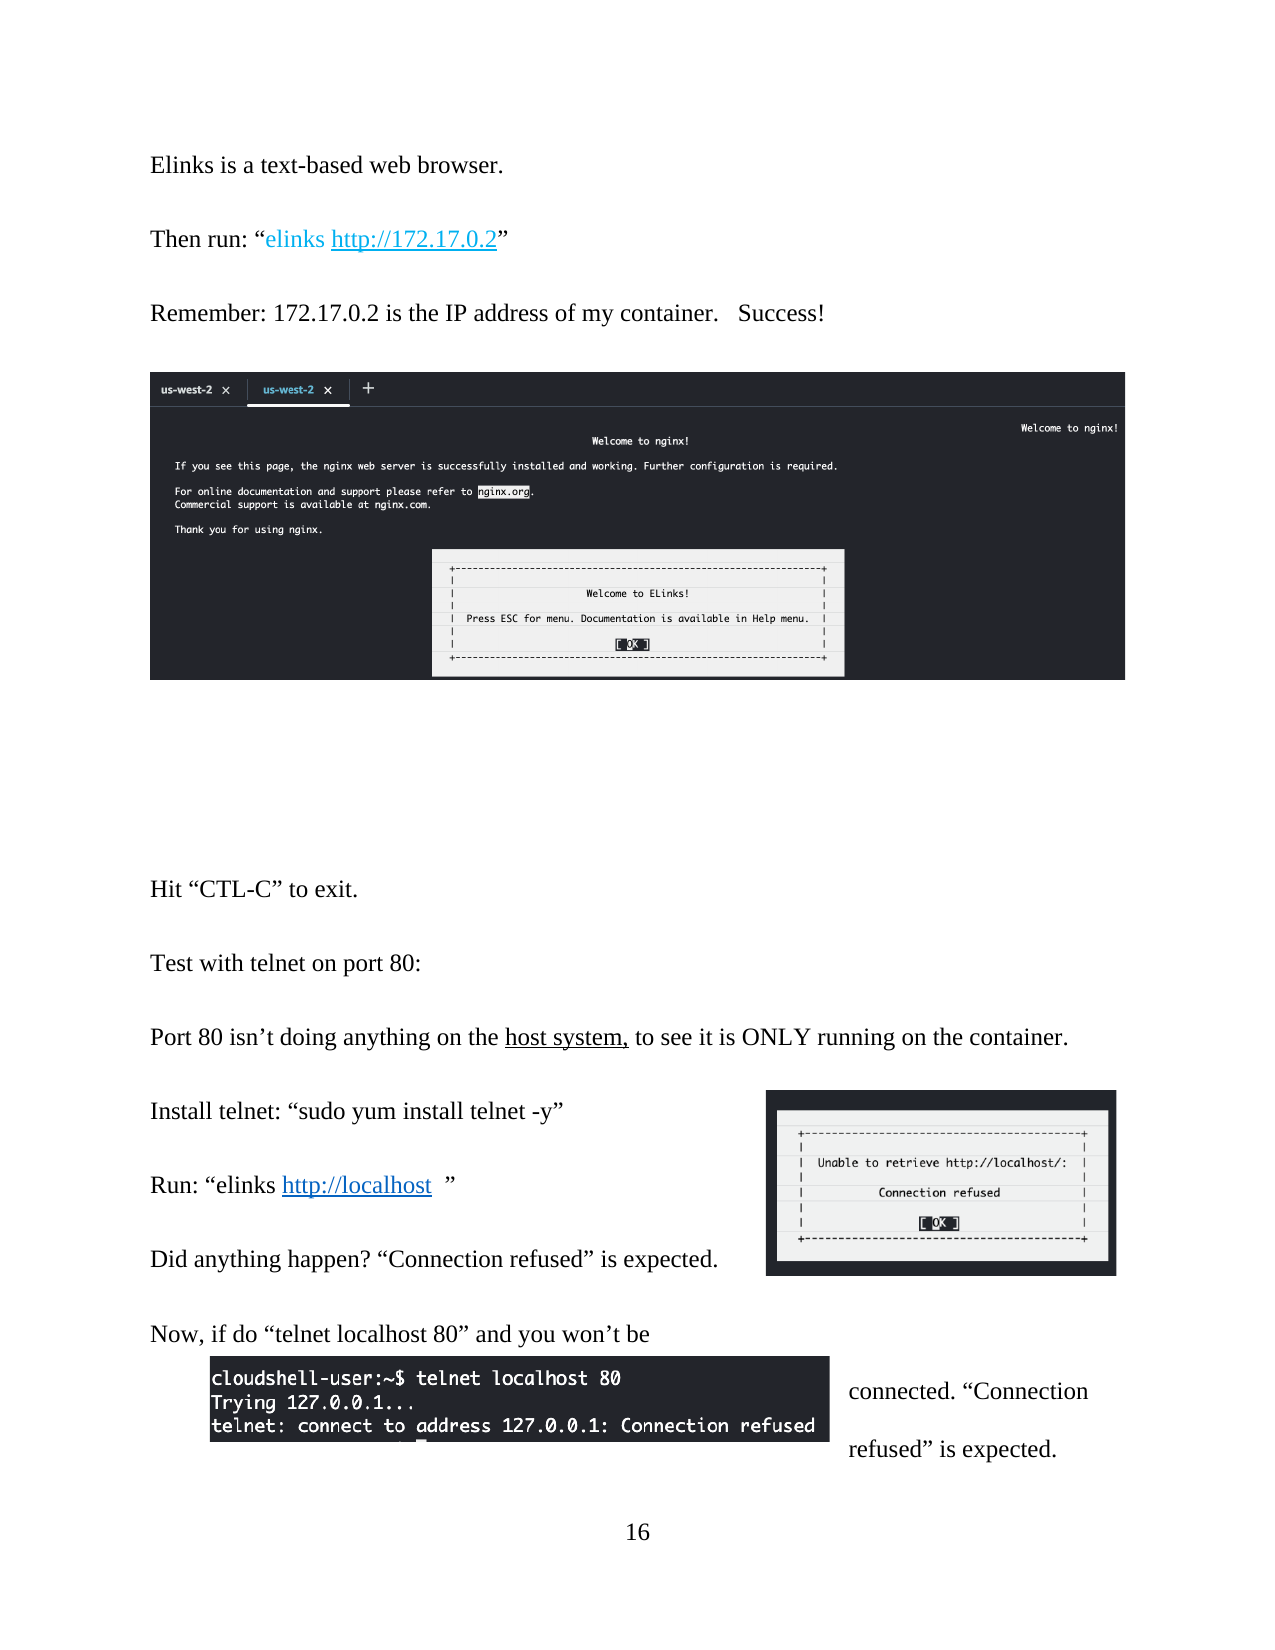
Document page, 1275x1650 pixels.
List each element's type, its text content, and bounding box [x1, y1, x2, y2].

text Elinks is a text-based web browser. [150, 150, 1125, 179]
text Hit “CTL-C” to exit. [150, 874, 1125, 902]
text Remember: 172.17.0.2 is the IP address of my container. Success! [150, 298, 1125, 327]
picture [764, 1090, 1117, 1274]
text Port 80 isn’t doing anything on the host system, to see it is ONLY running on the container. [150, 1022, 1125, 1051]
text Install telnet: “sudo yum install telnet -y” [150, 1096, 764, 1125]
picture [150, 372, 1125, 680]
text Run: “elinks http://localhost ” [150, 1170, 764, 1199]
text Then run: “elinks http://172.17.0.2” [150, 224, 1125, 253]
text Did anything happen? “Connection refused” is expected. [150, 1244, 764, 1273]
text Test with telnet on port 80: [150, 948, 1125, 977]
picture [208, 1356, 829, 1442]
